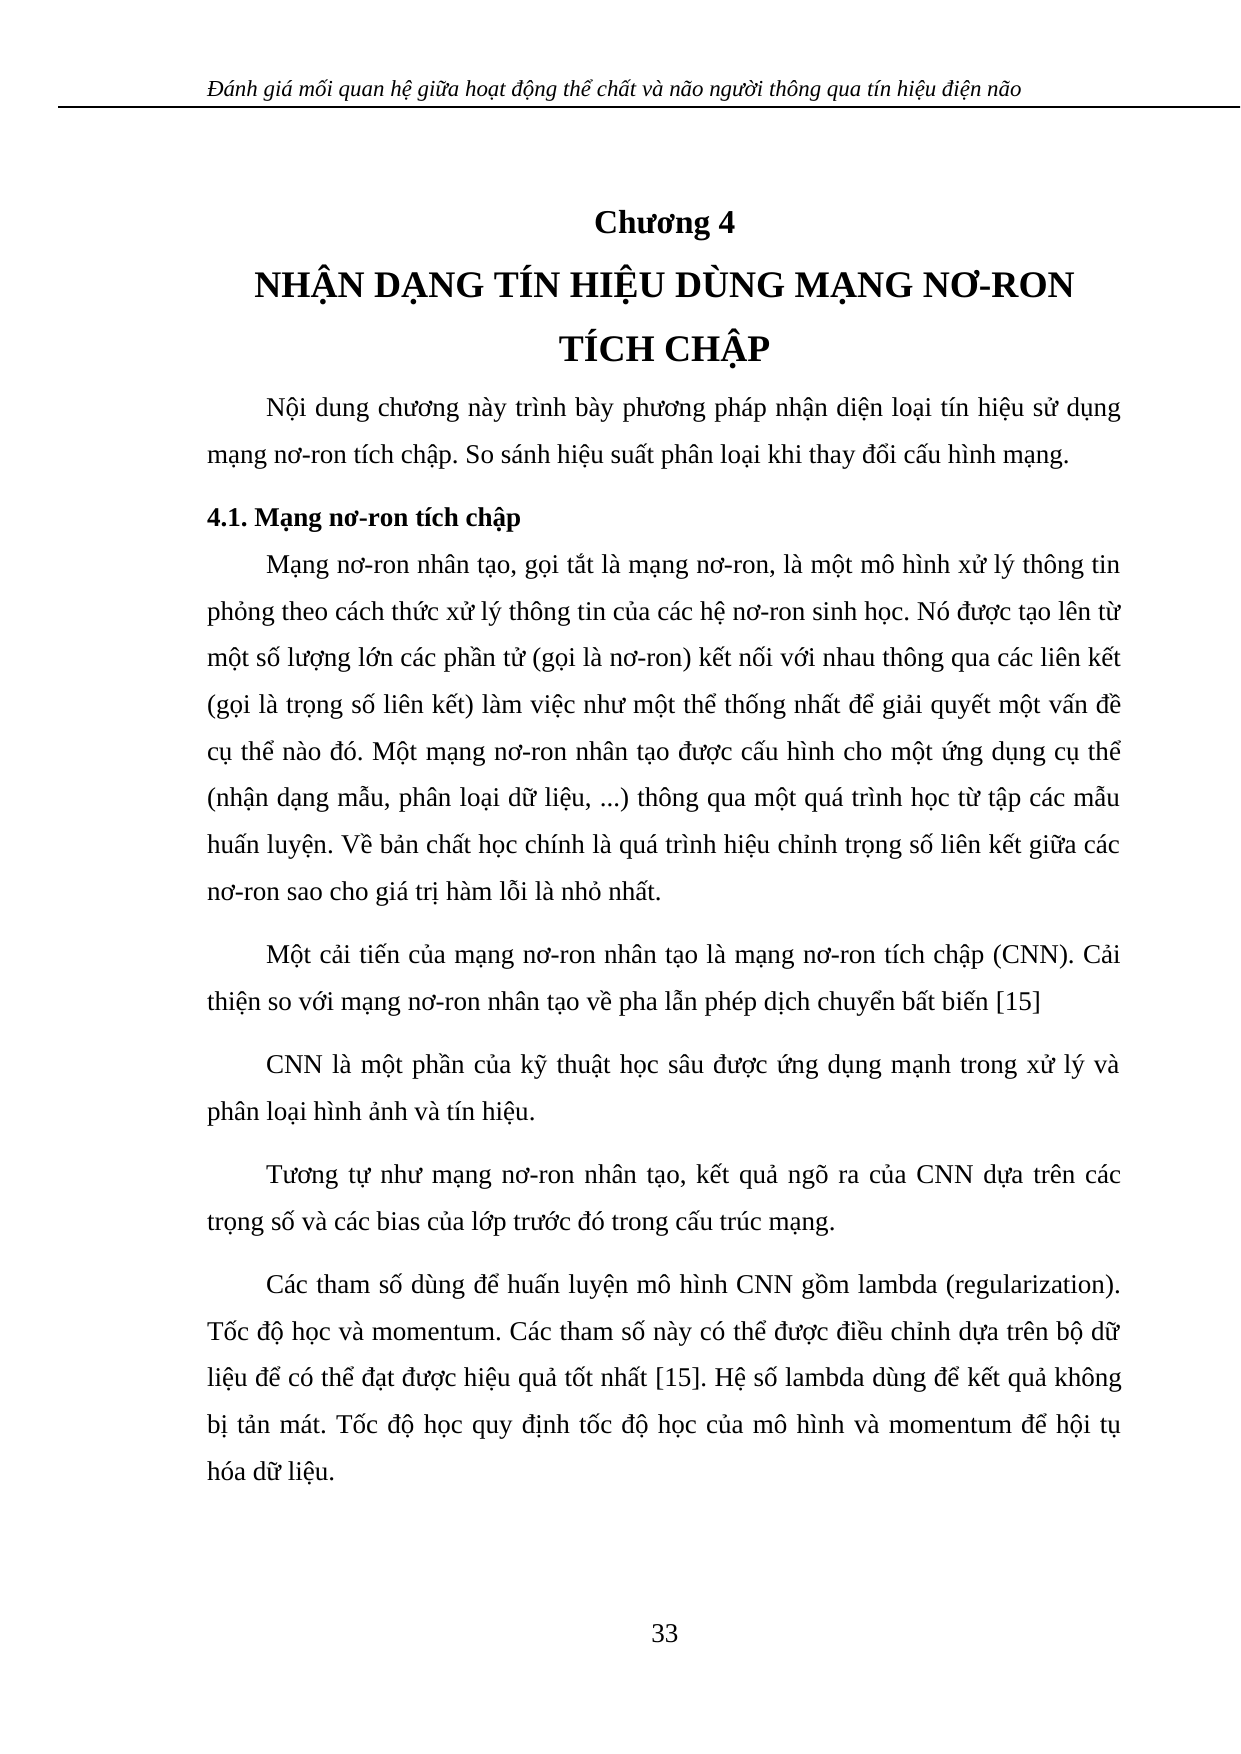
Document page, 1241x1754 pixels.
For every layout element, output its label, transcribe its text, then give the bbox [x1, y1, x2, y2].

text CNN là một phần của kỹ thuật học sâu được ứng dụng mạnh trong xử lý và phân loại hình ảnh và tín hiệu. [207, 1048, 1122, 1126]
subtitle Chương 4 NHẬN DẠNG TÍN HIỆU DÙNG MẠNG NƠ-RON TÍCH CHẬP [207, 202, 1122, 370]
text Một cải tiến của mạng nơ-ron nhân tạo là mạng nơ-ron tích chập (CNN). Cải thiện so với mạng nơ-ron nhân tạo về pha lẫn phép dịch chuyển bất biến [207, 938, 1122, 1016]
text Các tham số dùng để huấn luyện mô hình CNN gồm lambda (regularization). Tốc độ học và momentum. Các tham số này có thể được điều chỉnh dựa trên bộ dữ liệu để có thể đạt được hiệu quả tốt nhất. Hệ số lambda dùng để kết quả không bị tản mát. Tốc độ học quy định tốc độ học của mô hình và momentum để hội tụ hóa dữ liệu. [207, 1268, 1122, 1486]
subtitle 4.1. Mạng nơ-ron tích chập [207, 501, 1122, 533]
text Mạng nơ-ron nhân tạo, gọi tắt là mạng nơ-ron, là một mô hình xử lý thông tin phỏng theo cách thức xử lý thông tin của các hệ nơ-ron sinh học. Nó được tạo lên từ một số lượng lớn các phần tử (gọi là nơ-ron) kết nối với nhau thông qua các liên kết (gọi là trọng số liên kết) làm việc như một thể thống nhất để giải quyết một vấn đề cụ thể nào đó. Một mạng nơ-ron nhân tạo được cấu hình cho một ứng dụng cụ thể (nhận dạng mẫu, phân loại dữ liệu, ...) thông qua một quá trình học từ tập các mẫu huấn luyện. Về bản chất học chính là quá trình hiệu chỉnh trọng số liên kết giữa các nơ-ron sao cho giá trị hàm lỗi là nhỏ nhất. [207, 548, 1122, 906]
text Nội dung chương này trình bày phương pháp nhận diện loại tín hiệu sử dụng mạng nơ-ron tích chập. So sánh hiệu suất phân loại khi thay đổi cấu hình mạng. [207, 391, 1122, 469]
text Tương tự như mạng nơ-ron nhân tạo, kết quả ngõ ra của CNN dựa trên các trọng số và các bias của lớp trước đó trong cấu trúc mạng. [207, 1158, 1122, 1236]
